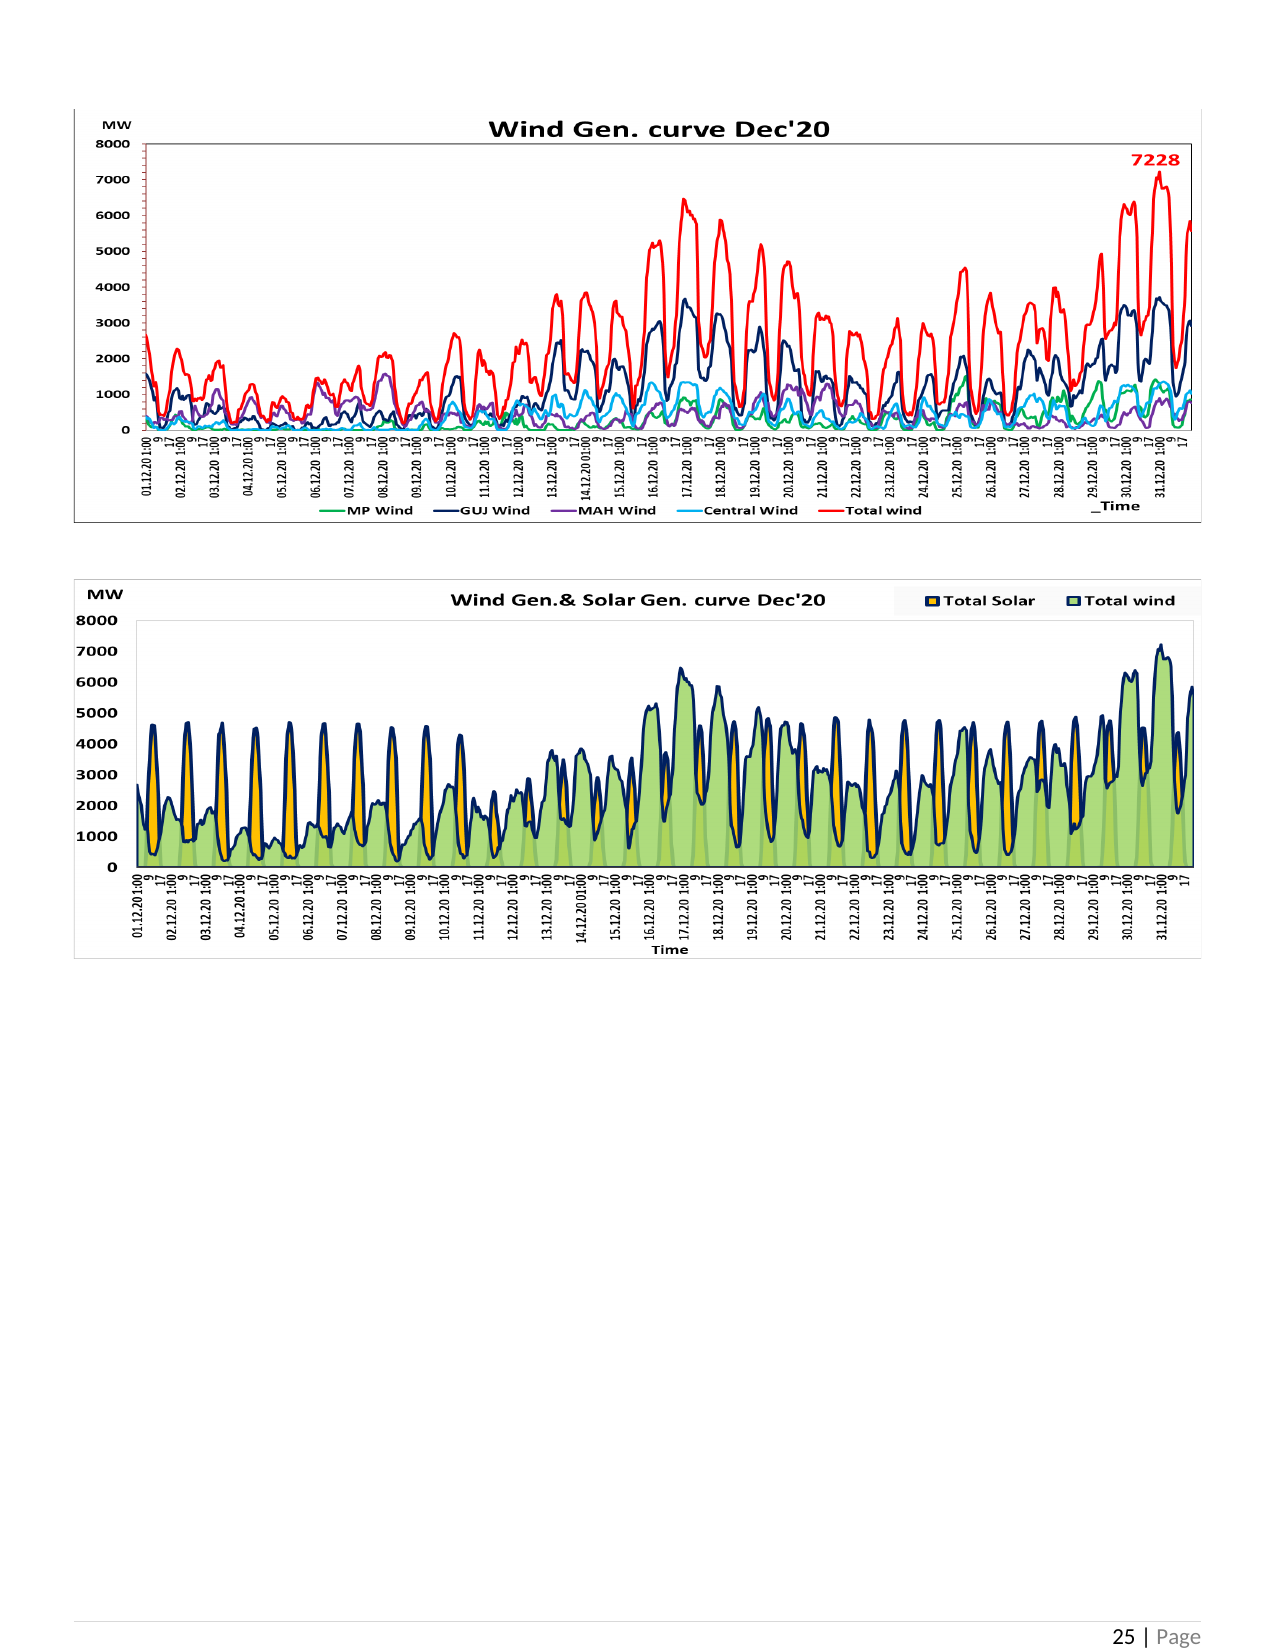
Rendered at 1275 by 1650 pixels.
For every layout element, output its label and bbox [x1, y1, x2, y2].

picture [73, 579, 1202, 959]
picture [73, 109, 1202, 523]
